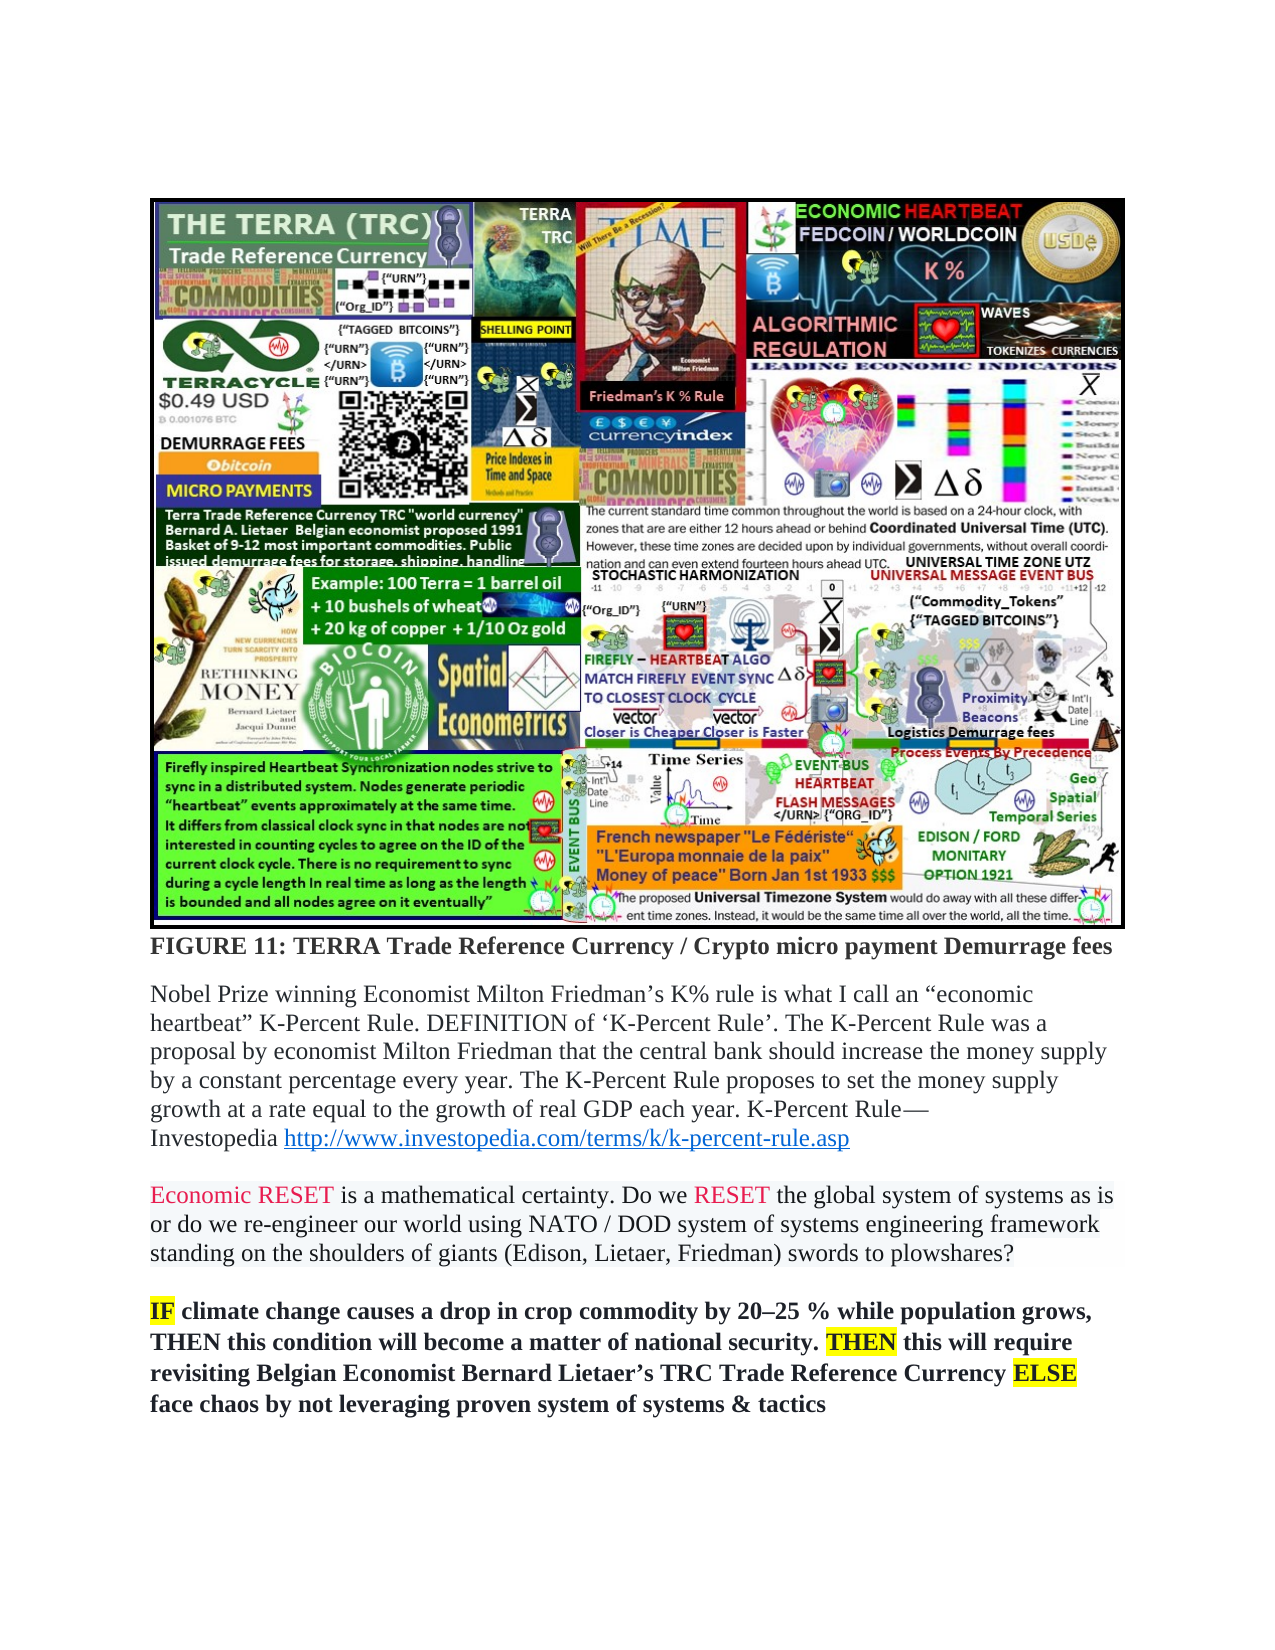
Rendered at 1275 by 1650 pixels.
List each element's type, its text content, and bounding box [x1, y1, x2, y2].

text Nobel Prize winning Economist Milton Friedman’s K% rule is what I call an “economic heartbeat” K-Percent Rule. DEFINITION of ‘K-Percent Rule’. The K-Percent Rule was a proposal by economist Milton Friedman that the central bank should increase the money supply by a constant percentage every year. The K-Percent Rule proposes to set the money supply growth at a rate equal to the growth of real GDP each year. K-Percent Rule — Investopedia http://www.investopedia.com/terms/k/k-percent-rule.asp [150, 979, 1125, 1151]
text IF climate change causes a drop in crop commodity by 20–25 % while population grows, THEN this condition will become a matter of national security. THEN this will require revisiting Belgian Economist Bernard Lietaer’s TRC Trade Reference Currency ELSE face chaos by not leveraging proven system of systems & tactics [150, 1296, 1125, 1418]
text FIGURE 11: TERRA Trade Reference Currency / Crypto micro payment Demurrage fees [150, 929, 1125, 960]
picture [154, 202, 1121, 925]
